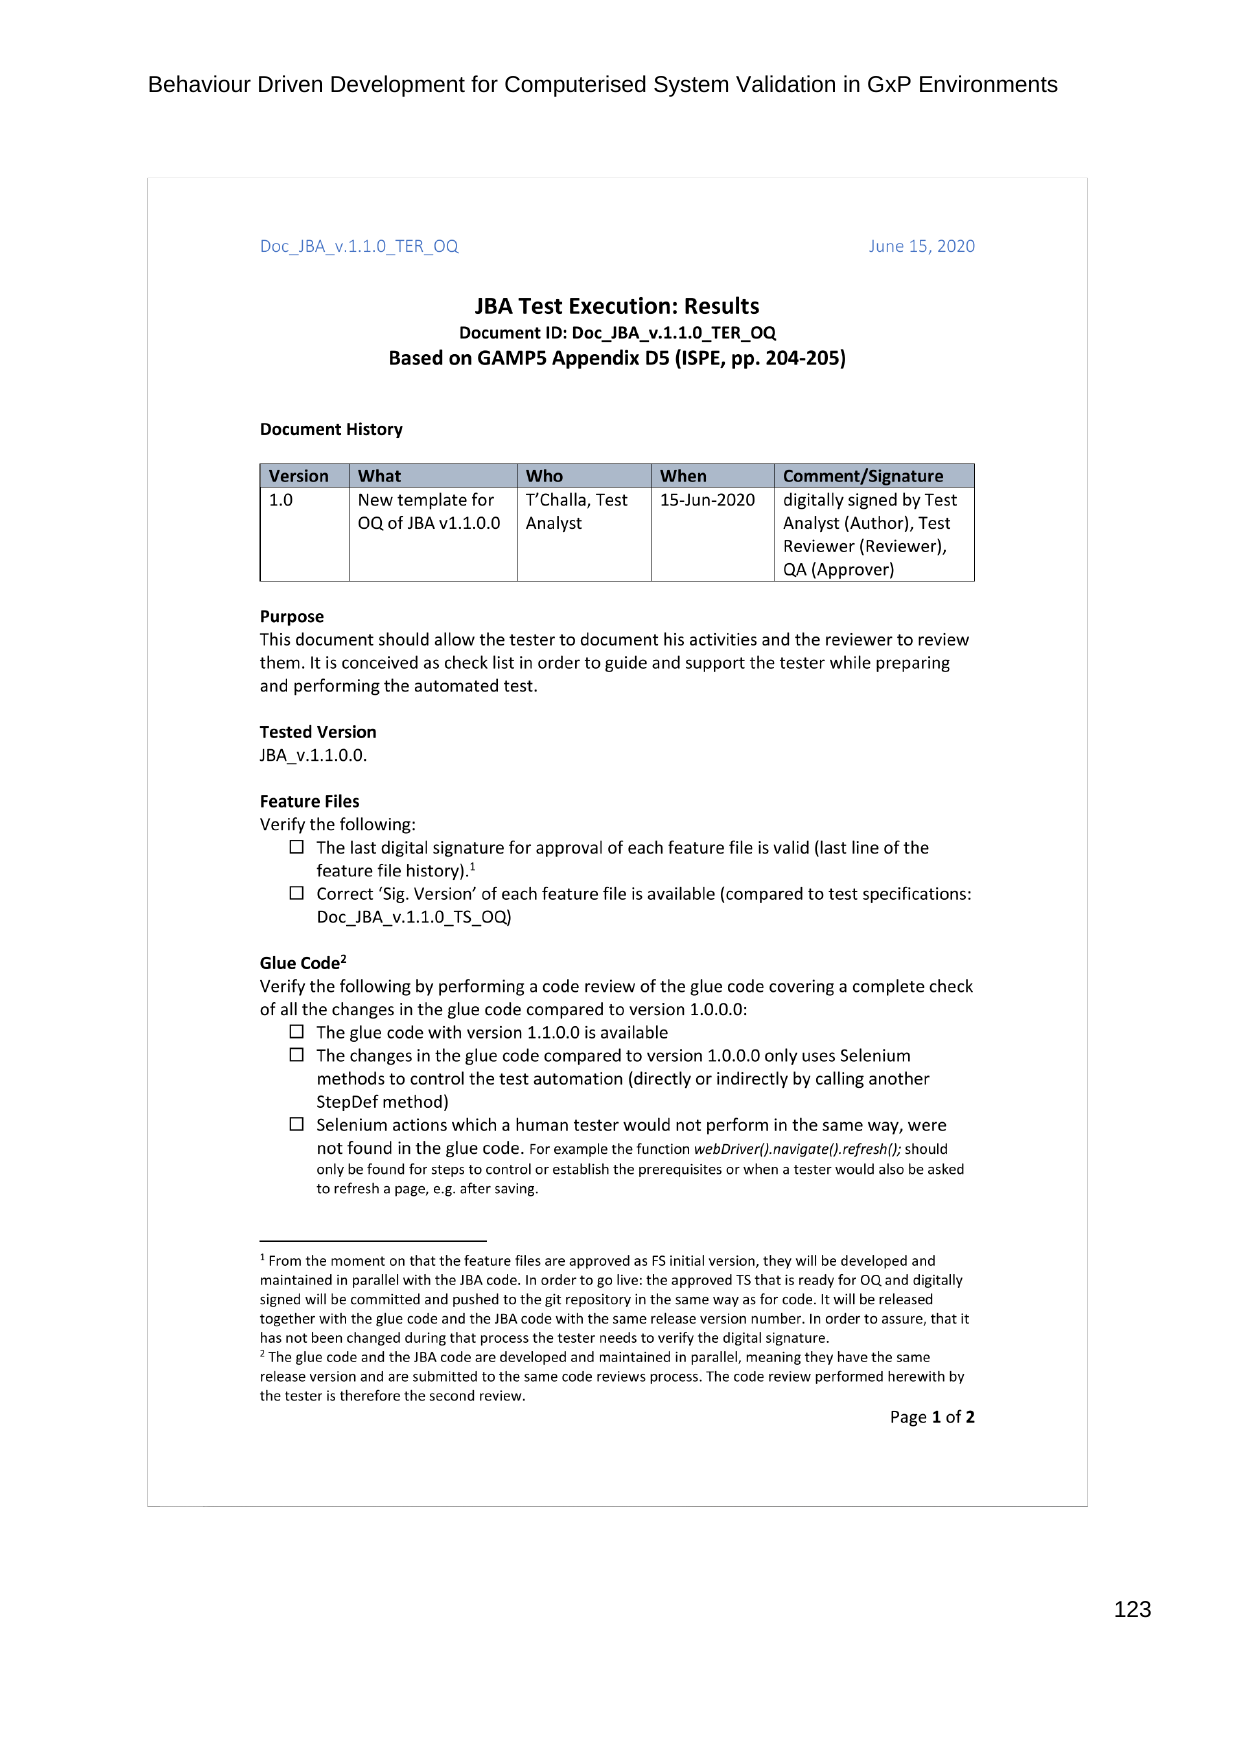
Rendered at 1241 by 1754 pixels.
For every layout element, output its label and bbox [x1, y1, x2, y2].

picture [147, 177, 1088, 1507]
